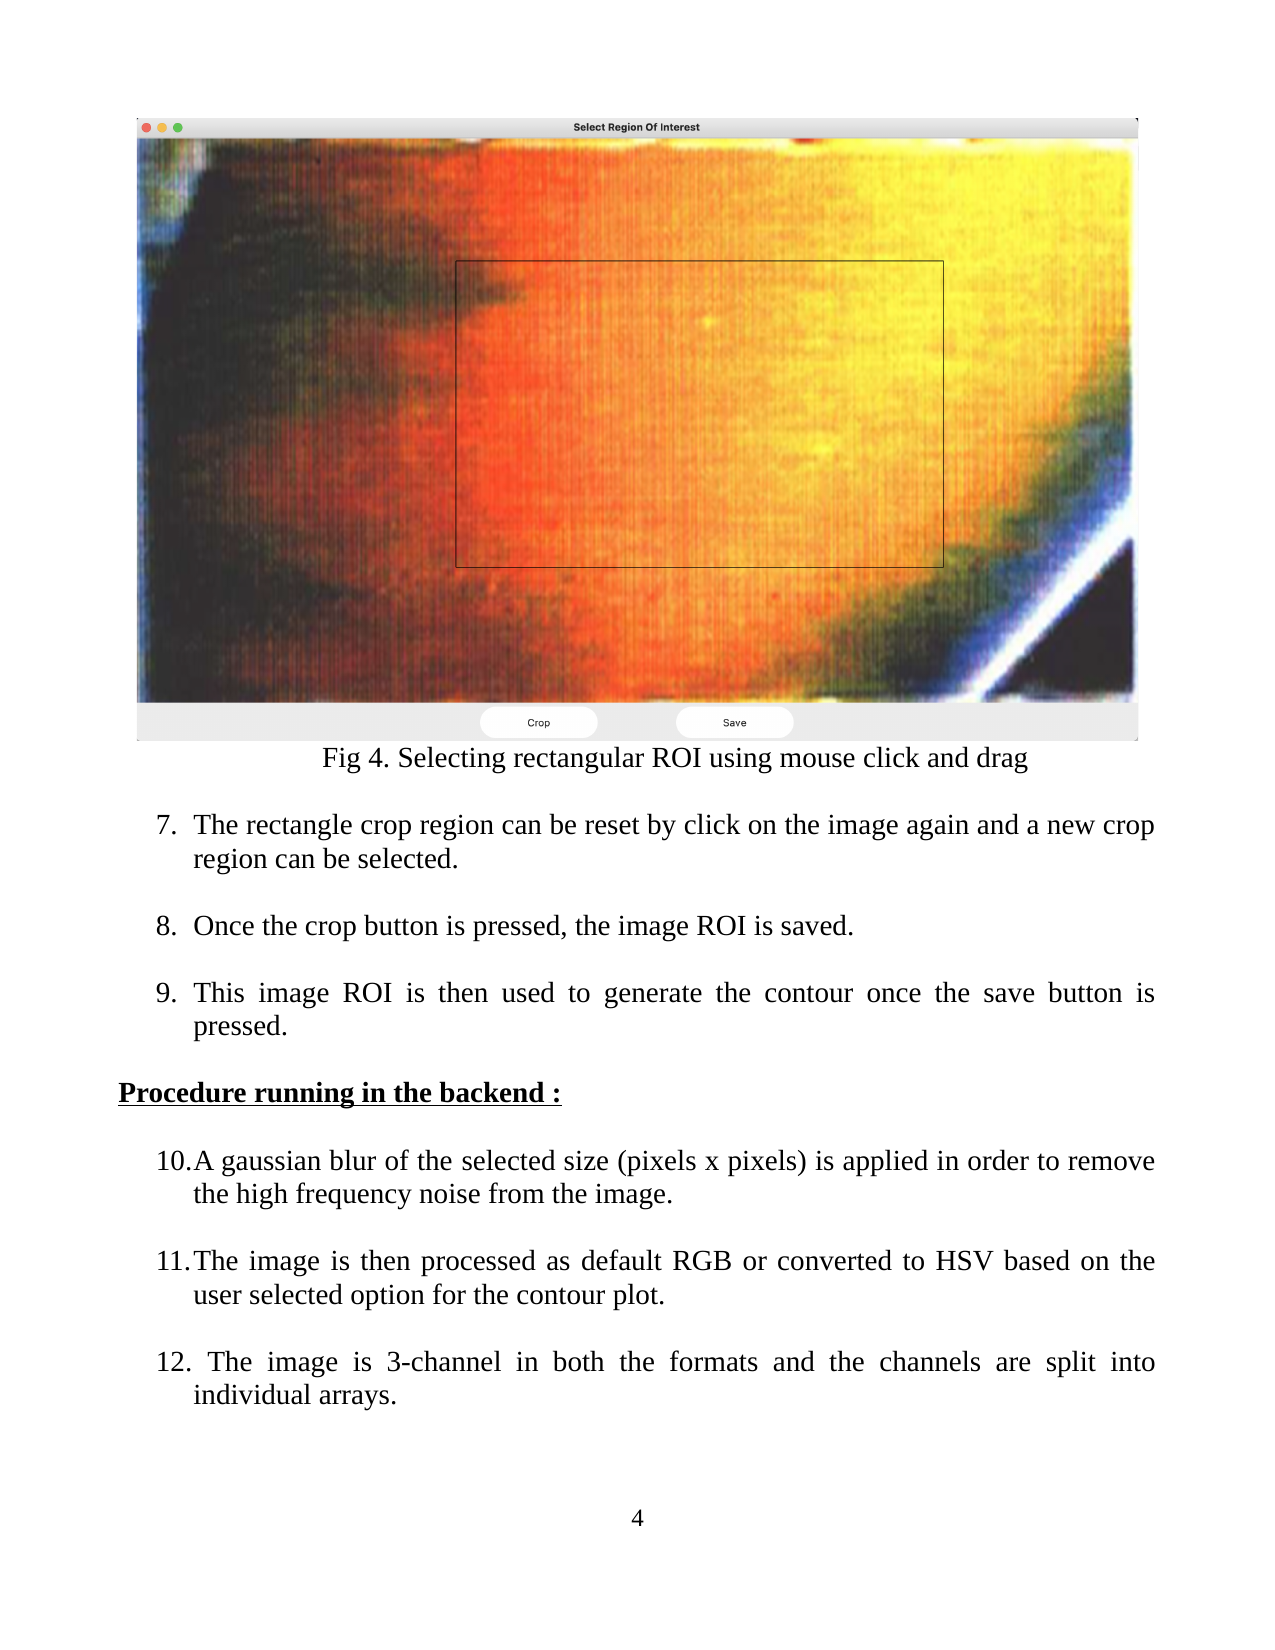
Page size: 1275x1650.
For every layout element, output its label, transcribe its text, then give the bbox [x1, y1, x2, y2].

list The rectangle crop region can be reset by click on the image again and a new crop region can be selected. [156, 807, 1157, 874]
list The image is 3-channel in both the formats and the channels are split into individual arrays. [156, 1344, 1157, 1411]
list A gaussian blur of the selected size (pixels x pixels) is applied in order to remove the high frequency noise from the image. [156, 1143, 1157, 1210]
text Procedure running in the backend : [118, 1076, 1157, 1109]
picture [136, 118, 1139, 741]
list Once the crop button is pressed, the image ROI is saved. [156, 908, 1157, 941]
list The image is then processed as default RGB or converted to HSV based on the user selected option for the contour plot. [156, 1243, 1157, 1310]
list This image ROI is then used to generate the contour once the save button is pressed. [156, 975, 1157, 1042]
